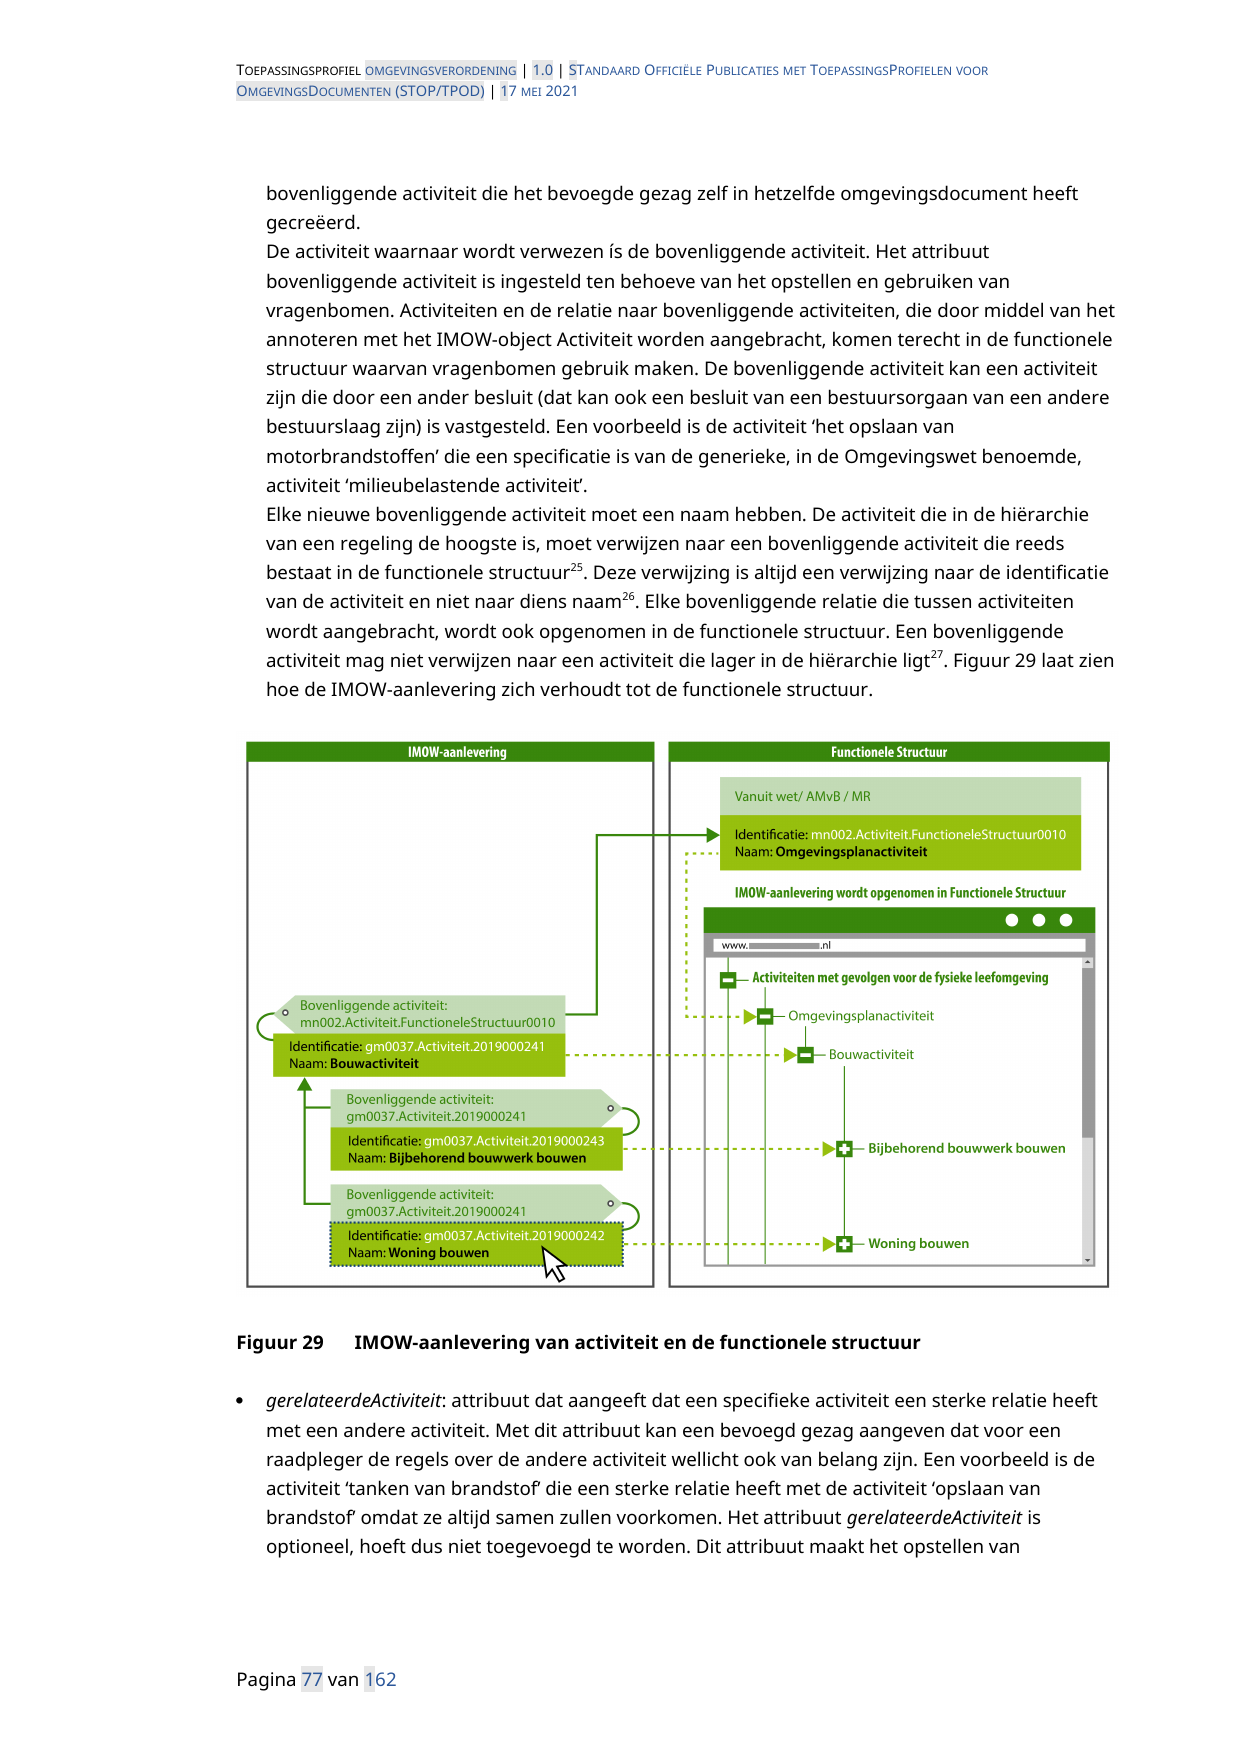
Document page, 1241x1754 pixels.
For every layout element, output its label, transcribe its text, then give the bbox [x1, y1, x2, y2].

picture [236, 731, 1119, 1297]
text IMOW-aanlevering van activiteit en de functionele structuur [236, 1326, 1122, 1355]
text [236, 177, 1122, 702]
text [236, 1384, 1122, 1559]
